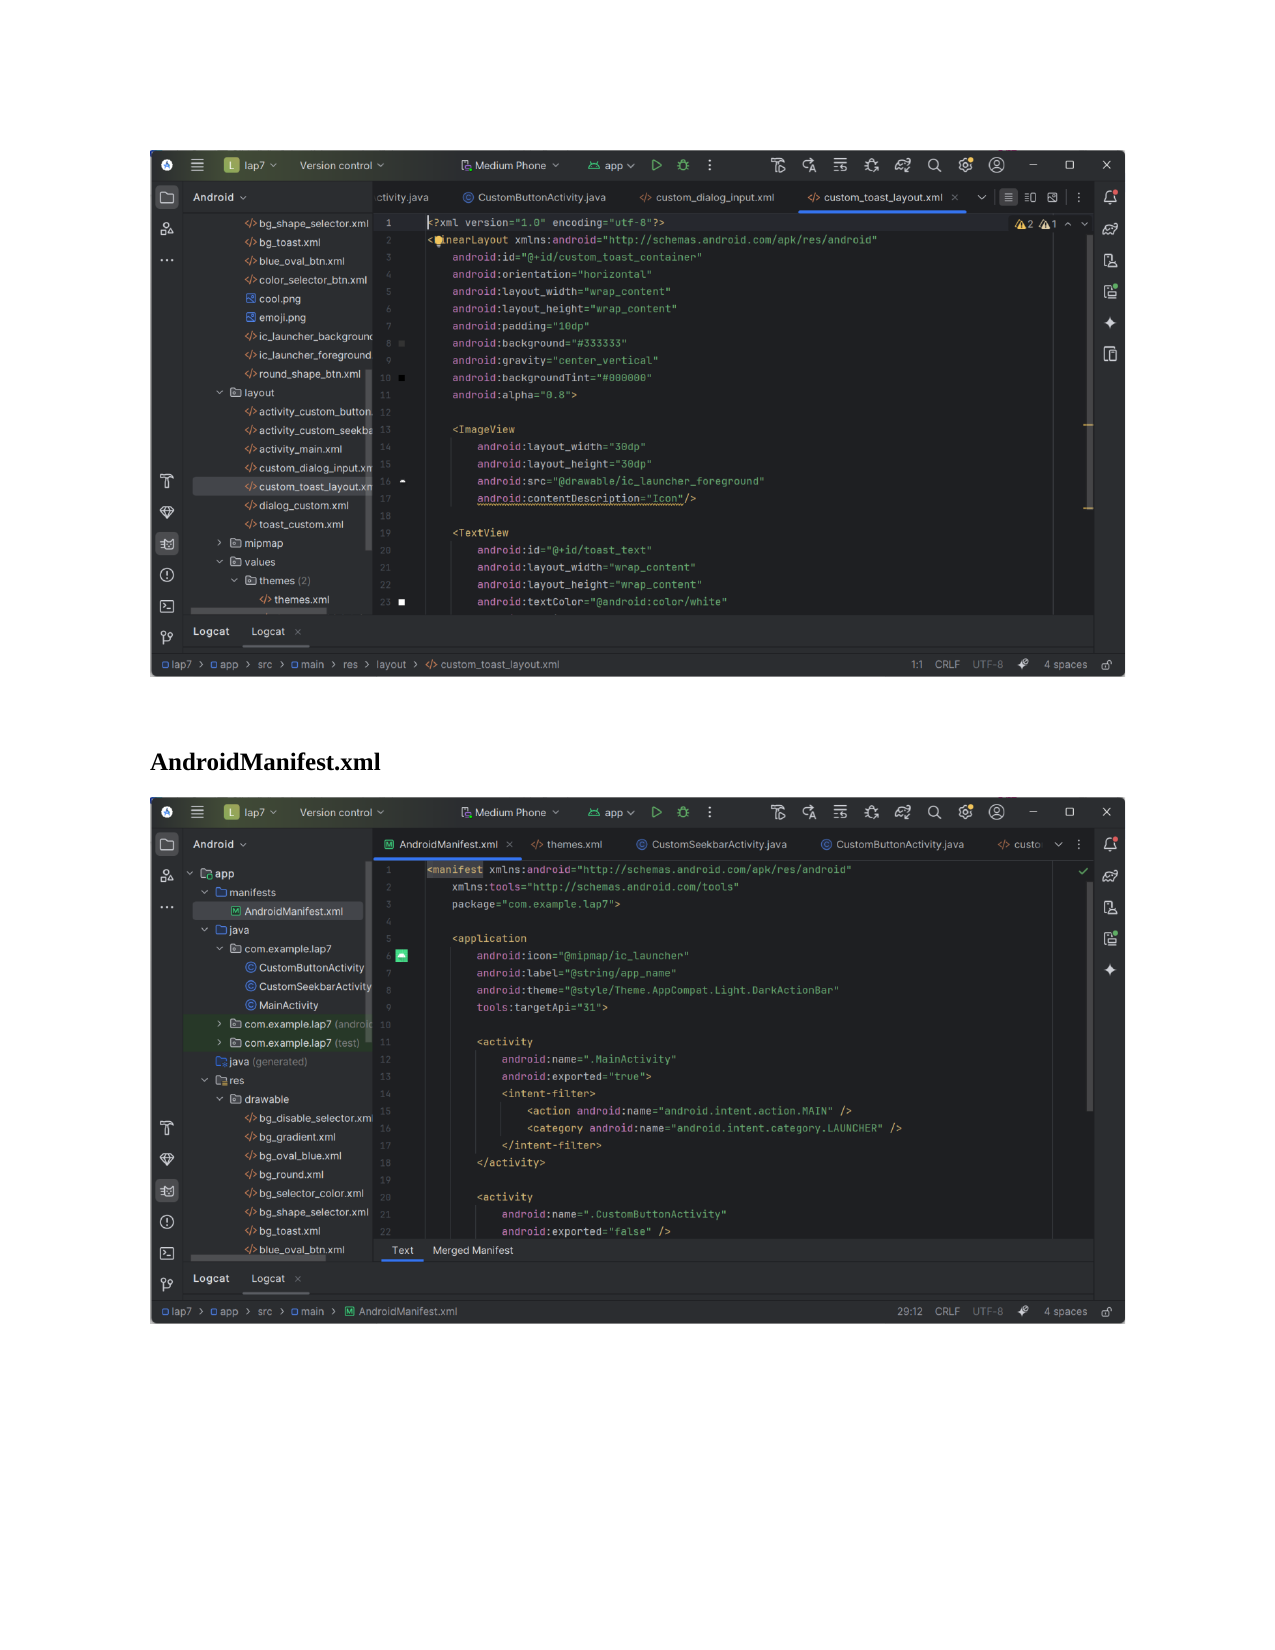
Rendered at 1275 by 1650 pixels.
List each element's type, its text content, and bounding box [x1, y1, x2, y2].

picture [150, 150, 1125, 677]
text AndroidManifest.xml [150, 747, 1125, 776]
picture [150, 797, 1125, 1324]
